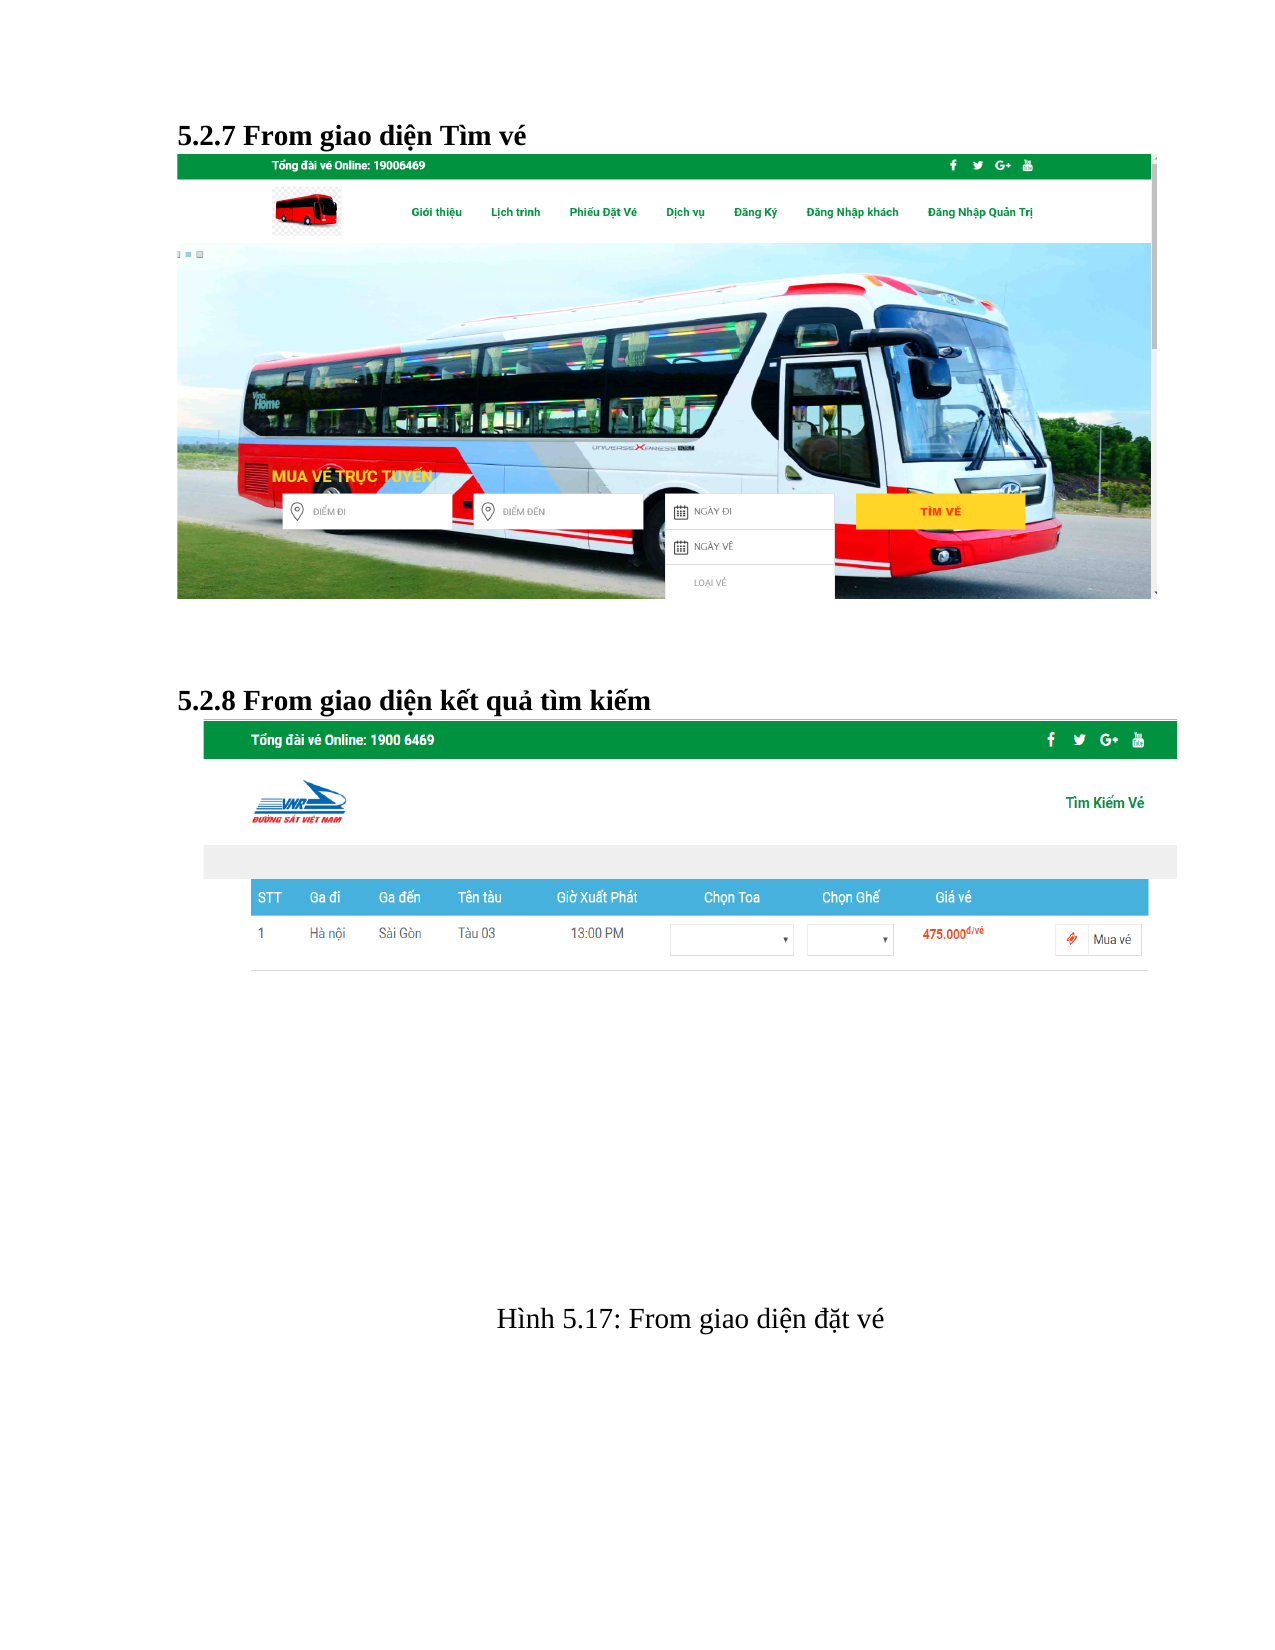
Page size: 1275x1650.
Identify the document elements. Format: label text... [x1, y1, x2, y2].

picture [177, 154, 1157, 599]
subtitle 5.2.8 From giao diện kết quả tìm kiếm [177, 683, 1157, 717]
subtitle 5.2.7 From giao diện Tìm vé [177, 118, 1157, 152]
picture [203, 719, 1178, 1292]
